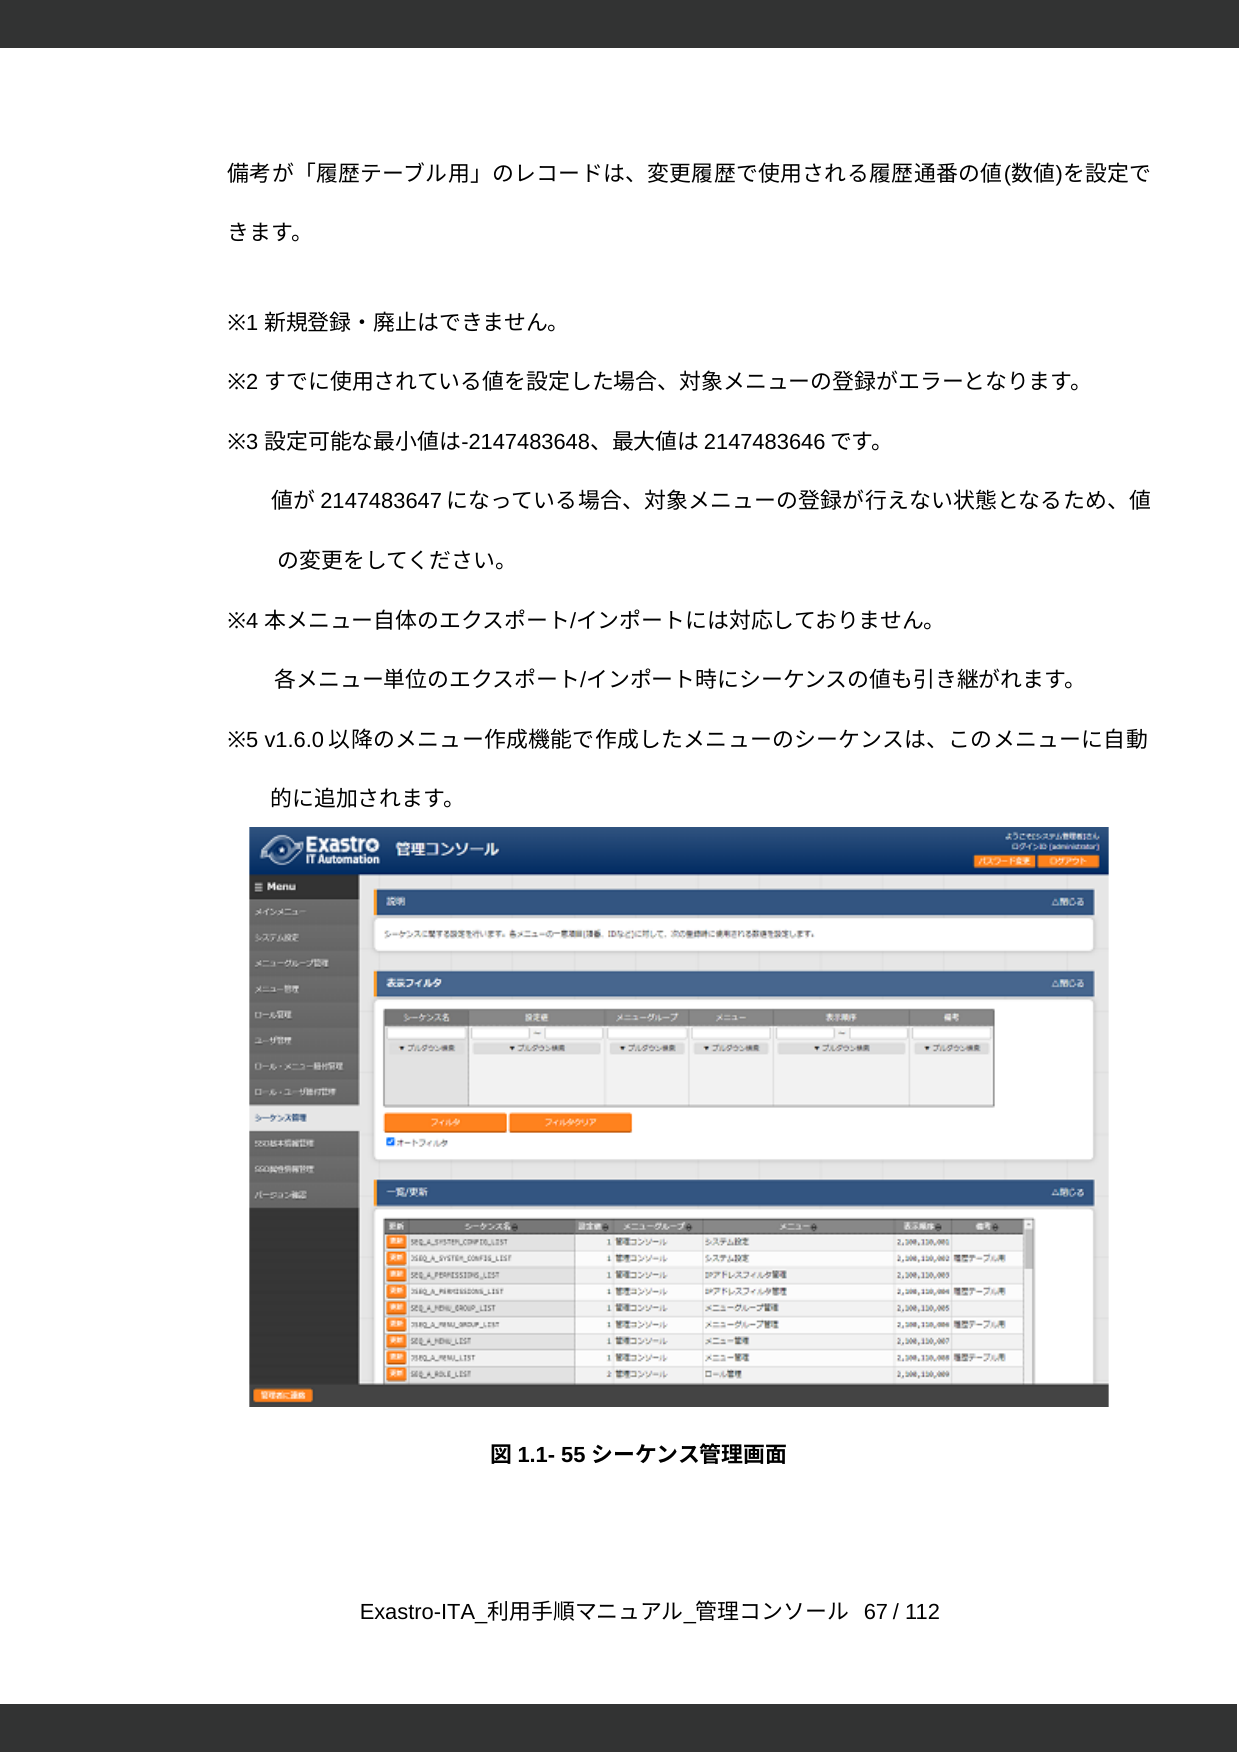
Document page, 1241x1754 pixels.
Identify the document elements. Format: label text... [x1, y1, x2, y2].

text 各メニュー単位のエクスポート/インポート時にシーケンスの値も引き継がれます。 [271, 648, 1152, 708]
text ※2 すでに使用されている値を設定した場合、対象メニューの登録がエラーとなります。 [227, 350, 1152, 410]
text 図 1.1- 55 シーケンス管理画面 [148, 1423, 1130, 1482]
text ※1 新規登録・廃止はできません。 [227, 291, 1152, 350]
text 備考が「履歴テーブル用」のレコードは、変更履歴で使用される履歴通番の値(数値)を設定できます。 [227, 142, 1152, 261]
text ※5 v1.6.0以降のメニュー作成機能で作成したメニューのシーケンスは、このメニューに自動的に追加されます。 [227, 708, 1152, 827]
picture [0, 0, 1239, 48]
text ※3 設定可能な最小値は-2147483648、最大値は2147483646です。 [227, 410, 1152, 469]
picture [0, 1704, 1237, 1752]
text ※4 本メニュー自体のエクスポート/インポートには対応しておりません。 [227, 589, 1152, 648]
text 値が2147483647になっている場合、対象メニューの登録が行えない状態となるため、値の変更をしてください。 [272, 469, 1152, 589]
picture [249, 827, 1109, 1407]
